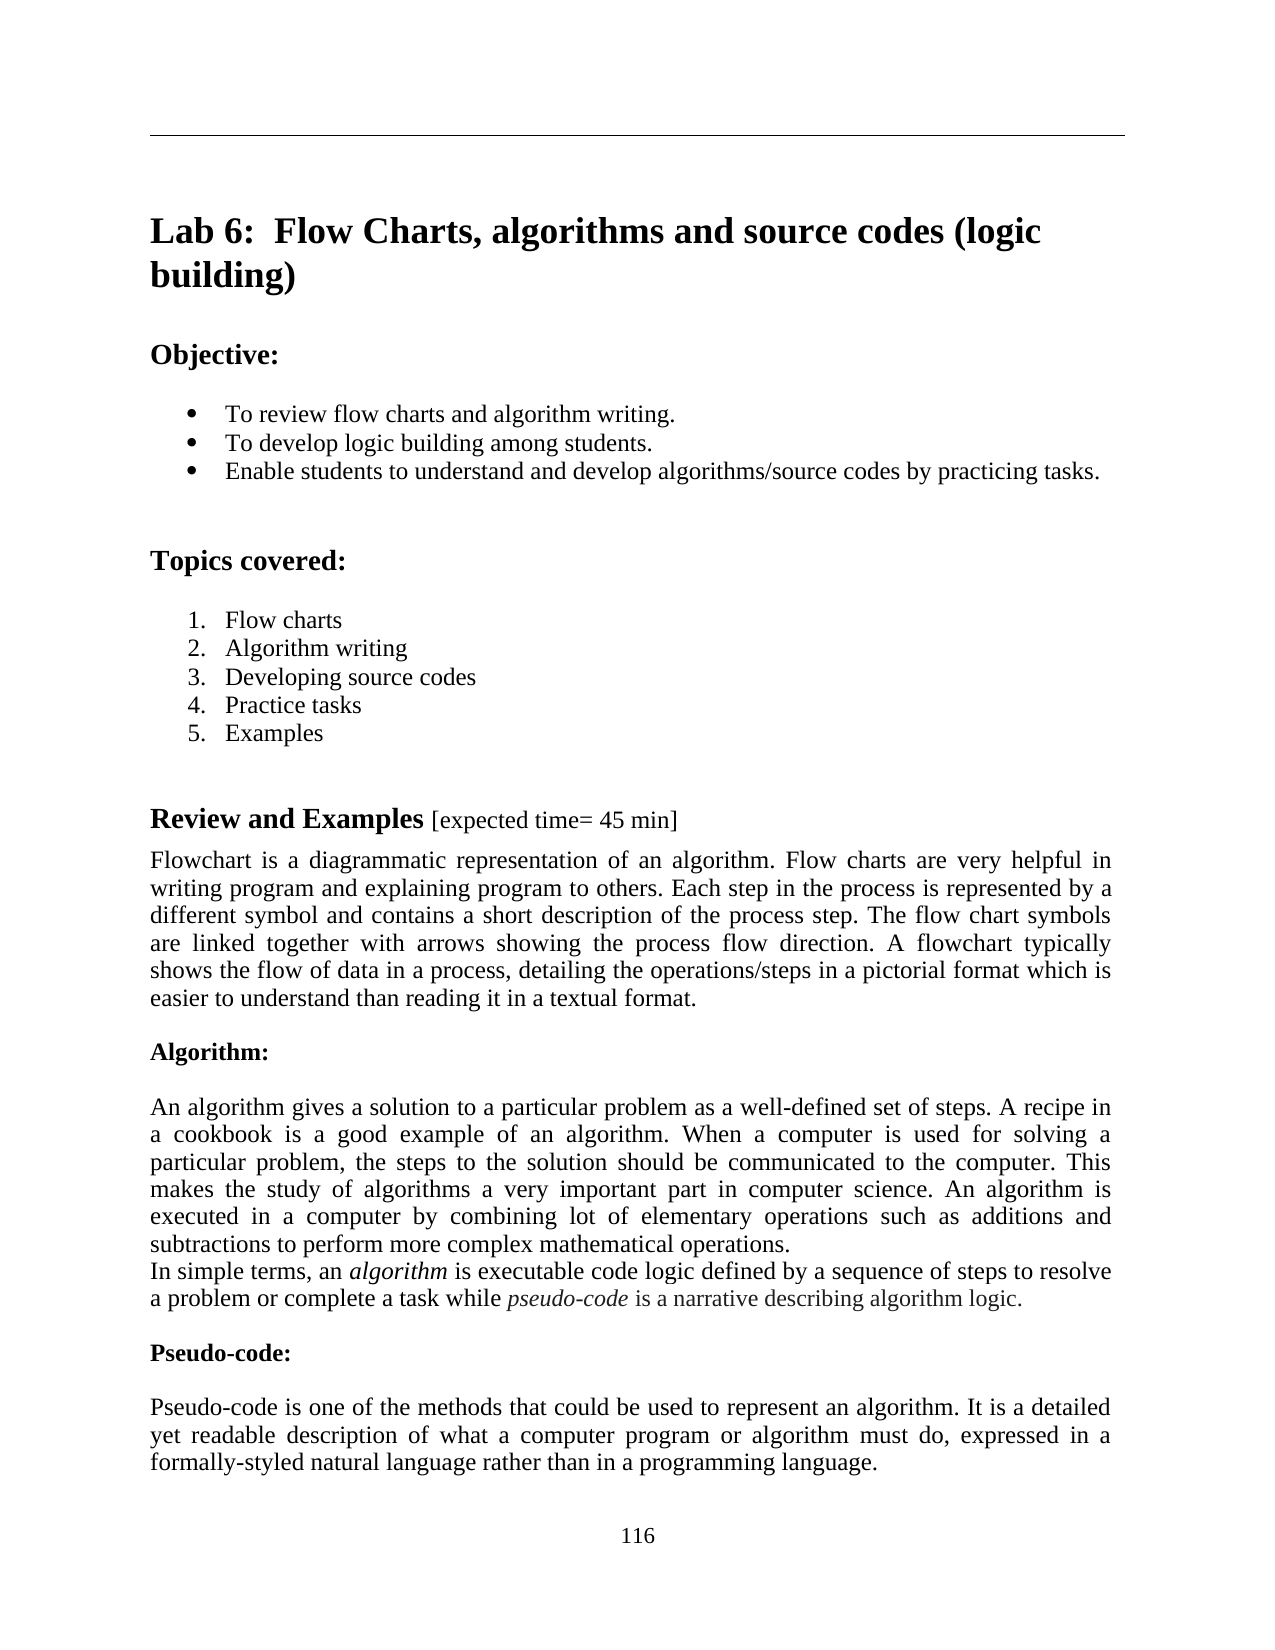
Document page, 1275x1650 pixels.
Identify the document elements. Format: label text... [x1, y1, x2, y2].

text Pseudo-code: [150, 1339, 1112, 1367]
text Flowchart is a diagrammatic representation of an algorithm. Flow charts are very helpful in writing program and explaining program to others. Each step in the process is represented by a different symbol and contains a short description of the process step. The flow chart symbols are linked together with arrows showing the process flow direction. A flowchart typically shows the flow of data in a process, detailing the operations/steps in a pictorial format which is easier to understand than reading it in a textual format. [150, 847, 1112, 1011]
list Algorithm writing [187, 634, 1125, 662]
list To review flow charts and algorithm writing. [187, 400, 1125, 429]
text Pseudo-code is one of the methods that could be used to represent an algorithm. It is a detailed yet readable description of what a computer program or algorithm must do, expressed in a formally-styled natural language rather than in a programming language. [150, 1394, 1112, 1476]
list Flow charts [187, 605, 1125, 634]
text In simple terms, an algorithm is executable code logic defined by a sequence of steps to resolve a problem or complete a task while pseudo-code is a narrative describing algorithm logic. [150, 1257, 1112, 1312]
text An algorithm gives a solution to a particular problem as a well-defined set of steps. A recipe in a cookbook is a good example of an algorithm. When a computer is used for solving a particular problem, the steps to the solution should be communicated to the computer. This makes the study of algorithms a very important part in computer science. An algorithm is executed in a computer by combining lot of elementary operations such as additions and subtractions to perform more complex mathematical operations. [150, 1093, 1112, 1257]
list Enable students to understand and develop algorithms/source codes by practicing tasks. [187, 457, 1125, 486]
list To develop logic building among students. [187, 429, 1125, 457]
list Developing source codes [187, 662, 1125, 691]
text Objective: [150, 338, 1125, 371]
text Algorithm: [150, 1039, 1112, 1066]
text Review and Examples [expected time= 45 min] [150, 802, 1125, 835]
list Examples [187, 719, 1125, 747]
list Practice tasks [187, 691, 1125, 719]
text Topics covered: [150, 543, 1125, 577]
text Lab 6: Flow Charts, algorithms and source codes (logic building) [150, 210, 1125, 295]
